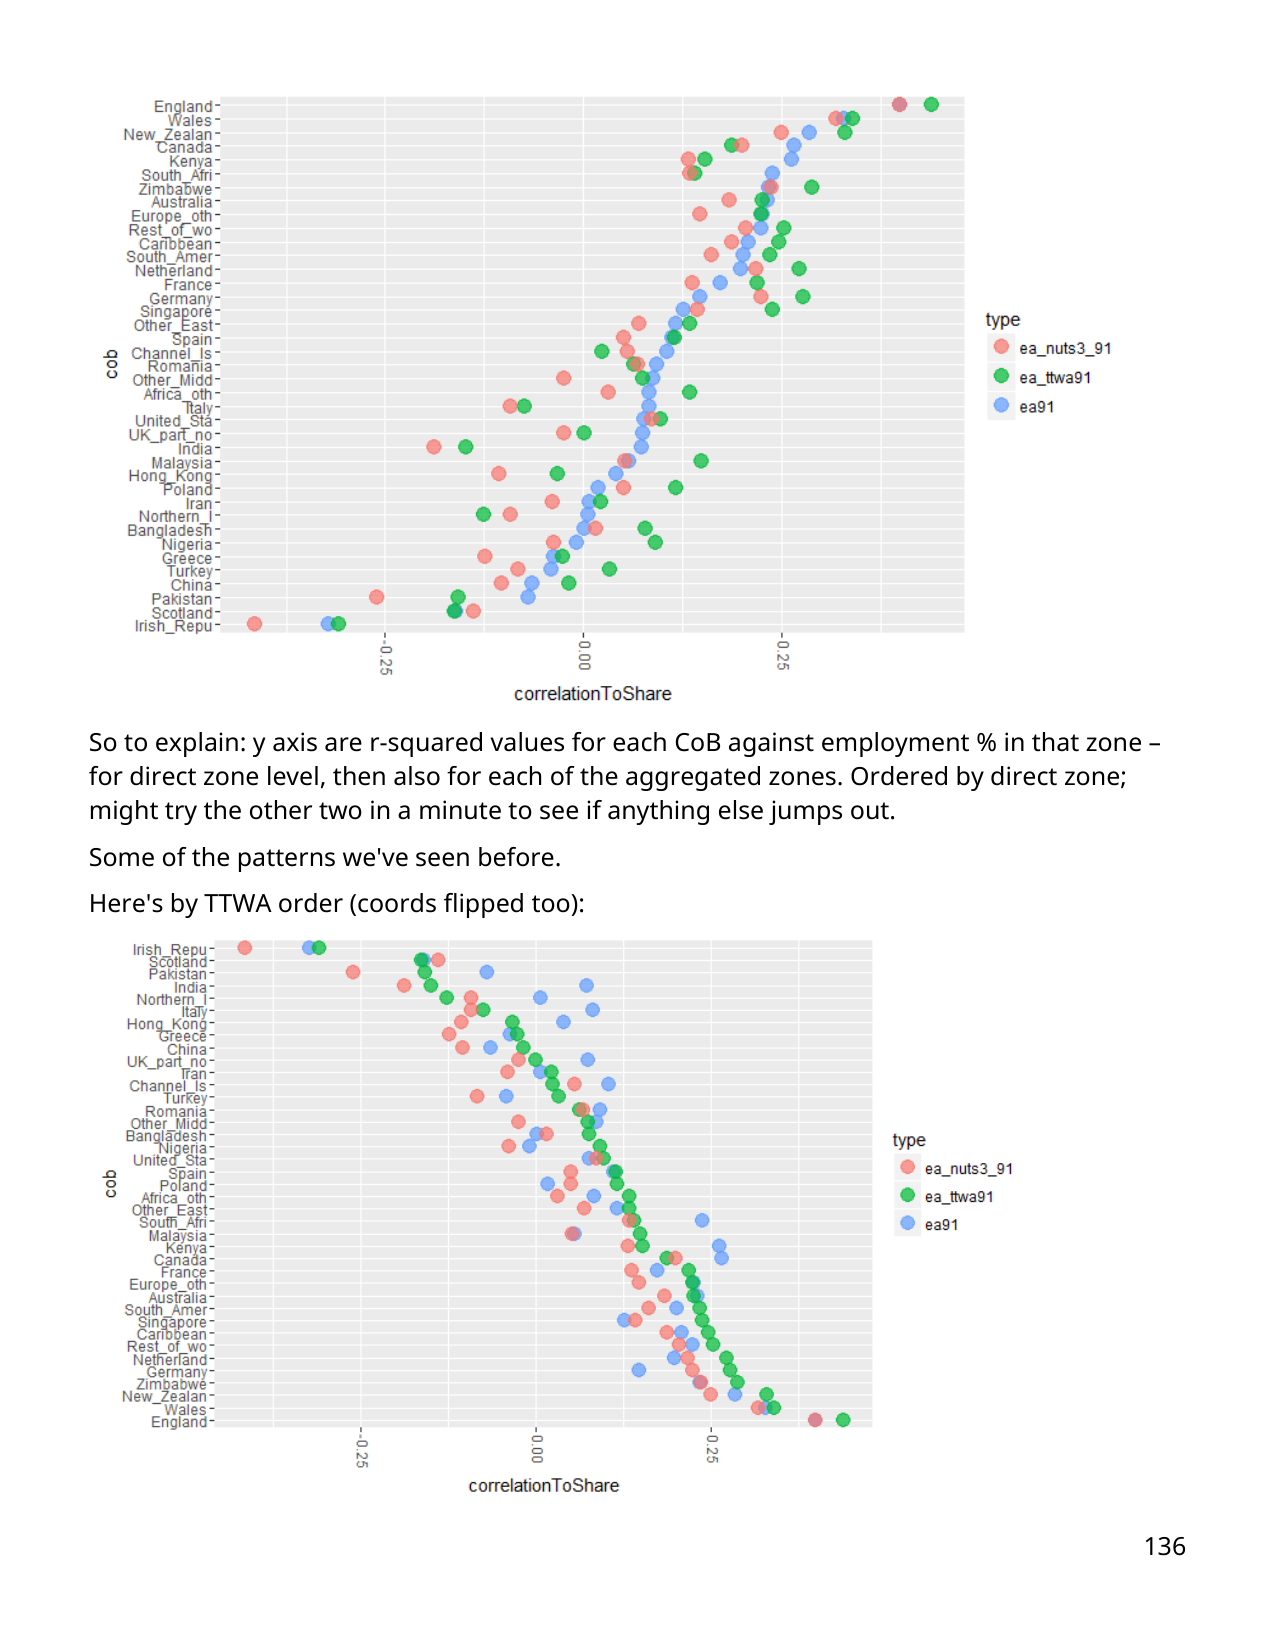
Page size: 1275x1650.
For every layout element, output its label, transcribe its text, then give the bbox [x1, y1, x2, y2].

text Here's by TTWA order (coords flipped too): [89, 886, 1186, 920]
text So to explain: y axis are r-squared values for each CoB against employment % in that zone – for direct zone level, then also for each of the aggregated zones. Ordered by direct zone; might try the other two in a minute to see if anything else jumps out. [89, 725, 1186, 827]
text Some of the patterns we've seen before. [89, 839, 1186, 874]
picture [88, 932, 1044, 1504]
picture [88, 88, 1144, 713]
